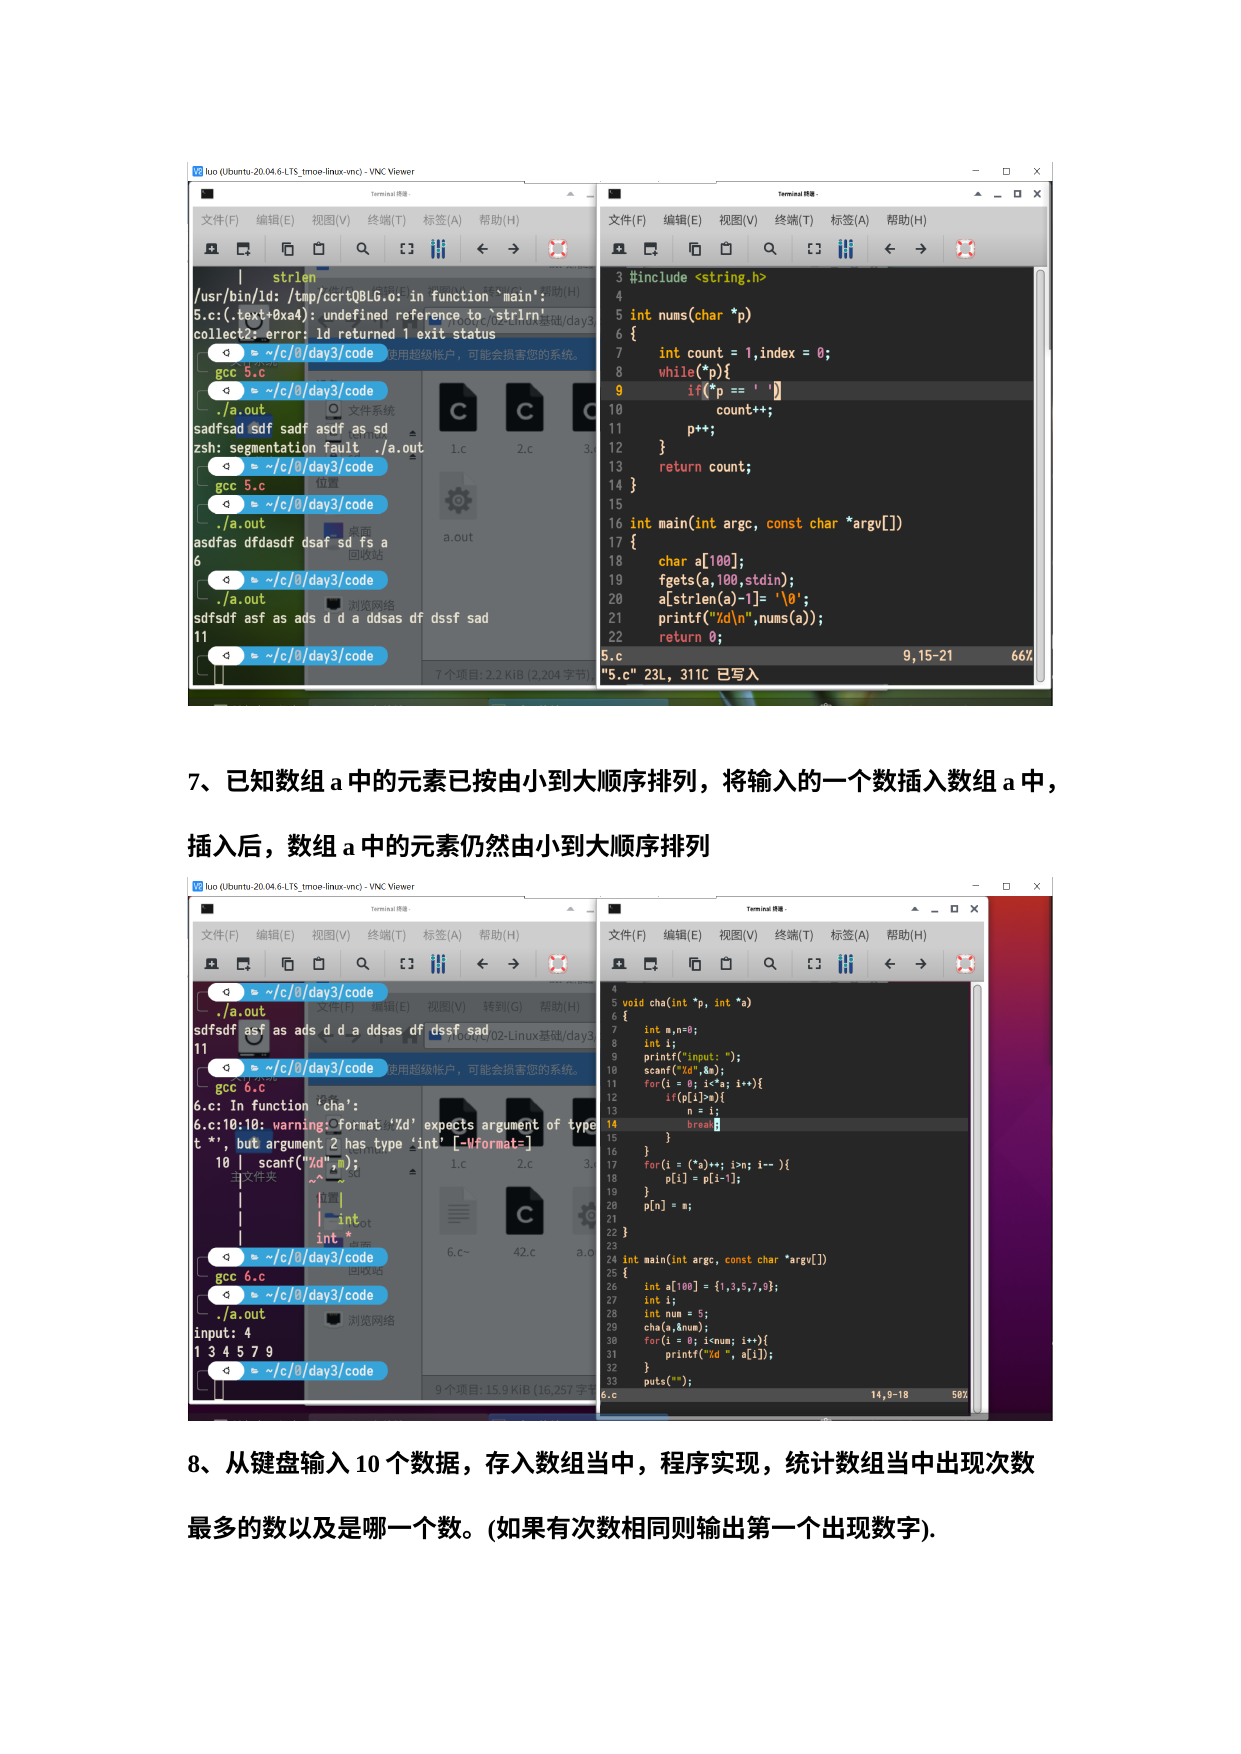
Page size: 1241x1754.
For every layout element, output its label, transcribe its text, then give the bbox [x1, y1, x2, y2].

text 7、已知数组a中的元素已按由小到大顺序排列，将输入的一个数插入数组a中，插入后，数组a中的元素仍然由小到大顺序排列 [187, 747, 1053, 877]
picture [187, 162, 1053, 706]
picture [187, 877, 1053, 1421]
text 8、从键盘输入10个数据，存入数组当中，程序实现，统计数组当中出现次数最多的数以及是哪一个数。(如果有次数相同则输出第一个出现数字). [187, 1429, 1053, 1559]
